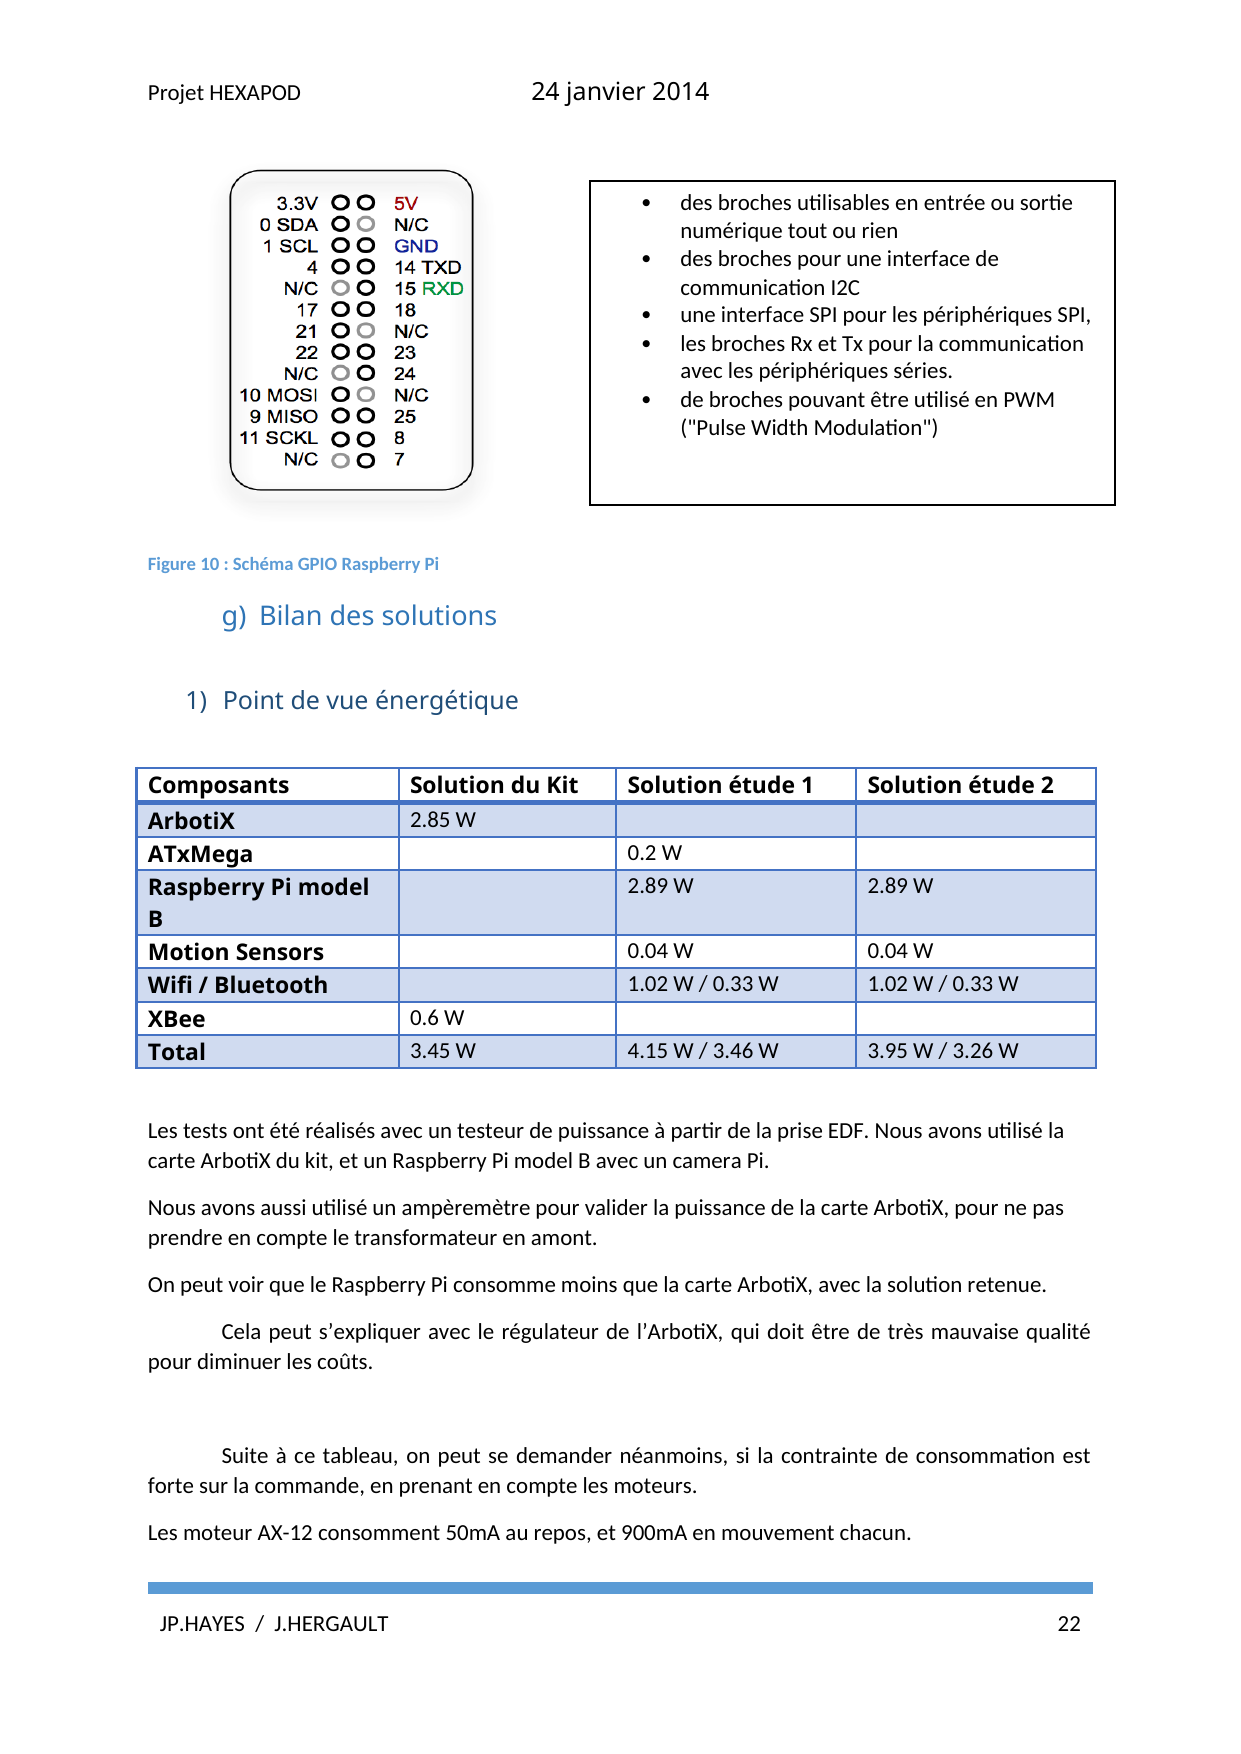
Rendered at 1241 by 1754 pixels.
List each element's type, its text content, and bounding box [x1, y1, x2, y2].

table_header Solution étude 2 [857, 769, 1095, 800]
table_cell 1.02 W / 0.33 W [857, 969, 1095, 1001]
table_header Composants [138, 769, 398, 800]
table_cell 0.04 W [617, 936, 855, 967]
table_cell [400, 838, 615, 869]
table_cell [400, 936, 615, 967]
table_cell 0.2 W [617, 838, 855, 869]
text Cela peut s’expliquer avec le régulateur de l’ArbotiX, qui doit être de très mauvaise qualité pour diminuer les coûts. [148, 1317, 1093, 1375]
table_cell [400, 871, 615, 934]
text Nous avons aussi utilisé un ampèremètre pour valider la puissance de la carte ArbotiX, pour ne pas prendre en compte le transformateur en amont. [148, 1193, 1093, 1251]
table_cell [857, 805, 1095, 836]
text Figure 10 : Schéma GPIO Raspberry Pi [148, 553, 1093, 576]
subtitle Point de vue énergétique [185, 683, 1093, 717]
subtitle Bilan des solutions [221, 596, 1093, 633]
table_cell Total [138, 1036, 398, 1067]
table_cell Wifi / Bluetooth [138, 969, 398, 1001]
table_cell ArbotiX [138, 805, 398, 836]
table_cell 1.02 W / 0.33 W [617, 969, 855, 1001]
table_header Solution étude 1 [617, 769, 855, 800]
text Suite à ce tableau, on peut se demander néanmoins, si la contrainte de consommation est forte sur la commande, en prenant en compte les moteurs. [148, 1441, 1093, 1499]
table_cell 3.95 W / 3.26 W [857, 1036, 1095, 1067]
table_cell [857, 838, 1095, 869]
text Les tests ont été réalisés avec un testeur de puissance à partir de la prise EDF. Nous avons utilisé la carte ArbotiX du kit, et un Raspberry Pi model B avec un camera Pi. [148, 1116, 1093, 1174]
table_cell 2.89 W [617, 871, 855, 934]
table_cell 2.89 W [857, 871, 1095, 934]
table_cell [617, 805, 855, 836]
table_cell Motion Sensors [138, 936, 398, 967]
table_header Solution du Kit [400, 769, 615, 800]
table_cell 4.15 W / 3.46 W [617, 1036, 855, 1067]
table_cell [617, 1003, 855, 1034]
text On peut voir que le Raspberry Pi consomme moins que la carte ArbotiX, avec la solution retenue. [148, 1270, 1093, 1298]
picture [147, 147, 564, 534]
table_cell 0.6 W [400, 1003, 615, 1034]
table_cell ATxMega [138, 838, 398, 869]
table_cell Raspberry Pi model B [138, 871, 398, 934]
text Les moteur AX-12 consomment 50mA au repos, et 900mA en mouvement chacun. [148, 1518, 1093, 1546]
table_cell 0.04 W [857, 936, 1095, 967]
table_cell 2.85 W [400, 805, 615, 836]
table_cell 3.45 W [400, 1036, 615, 1067]
table_cell [400, 969, 615, 1001]
table_cell [857, 1003, 1095, 1034]
table_cell XBee [138, 1003, 398, 1034]
